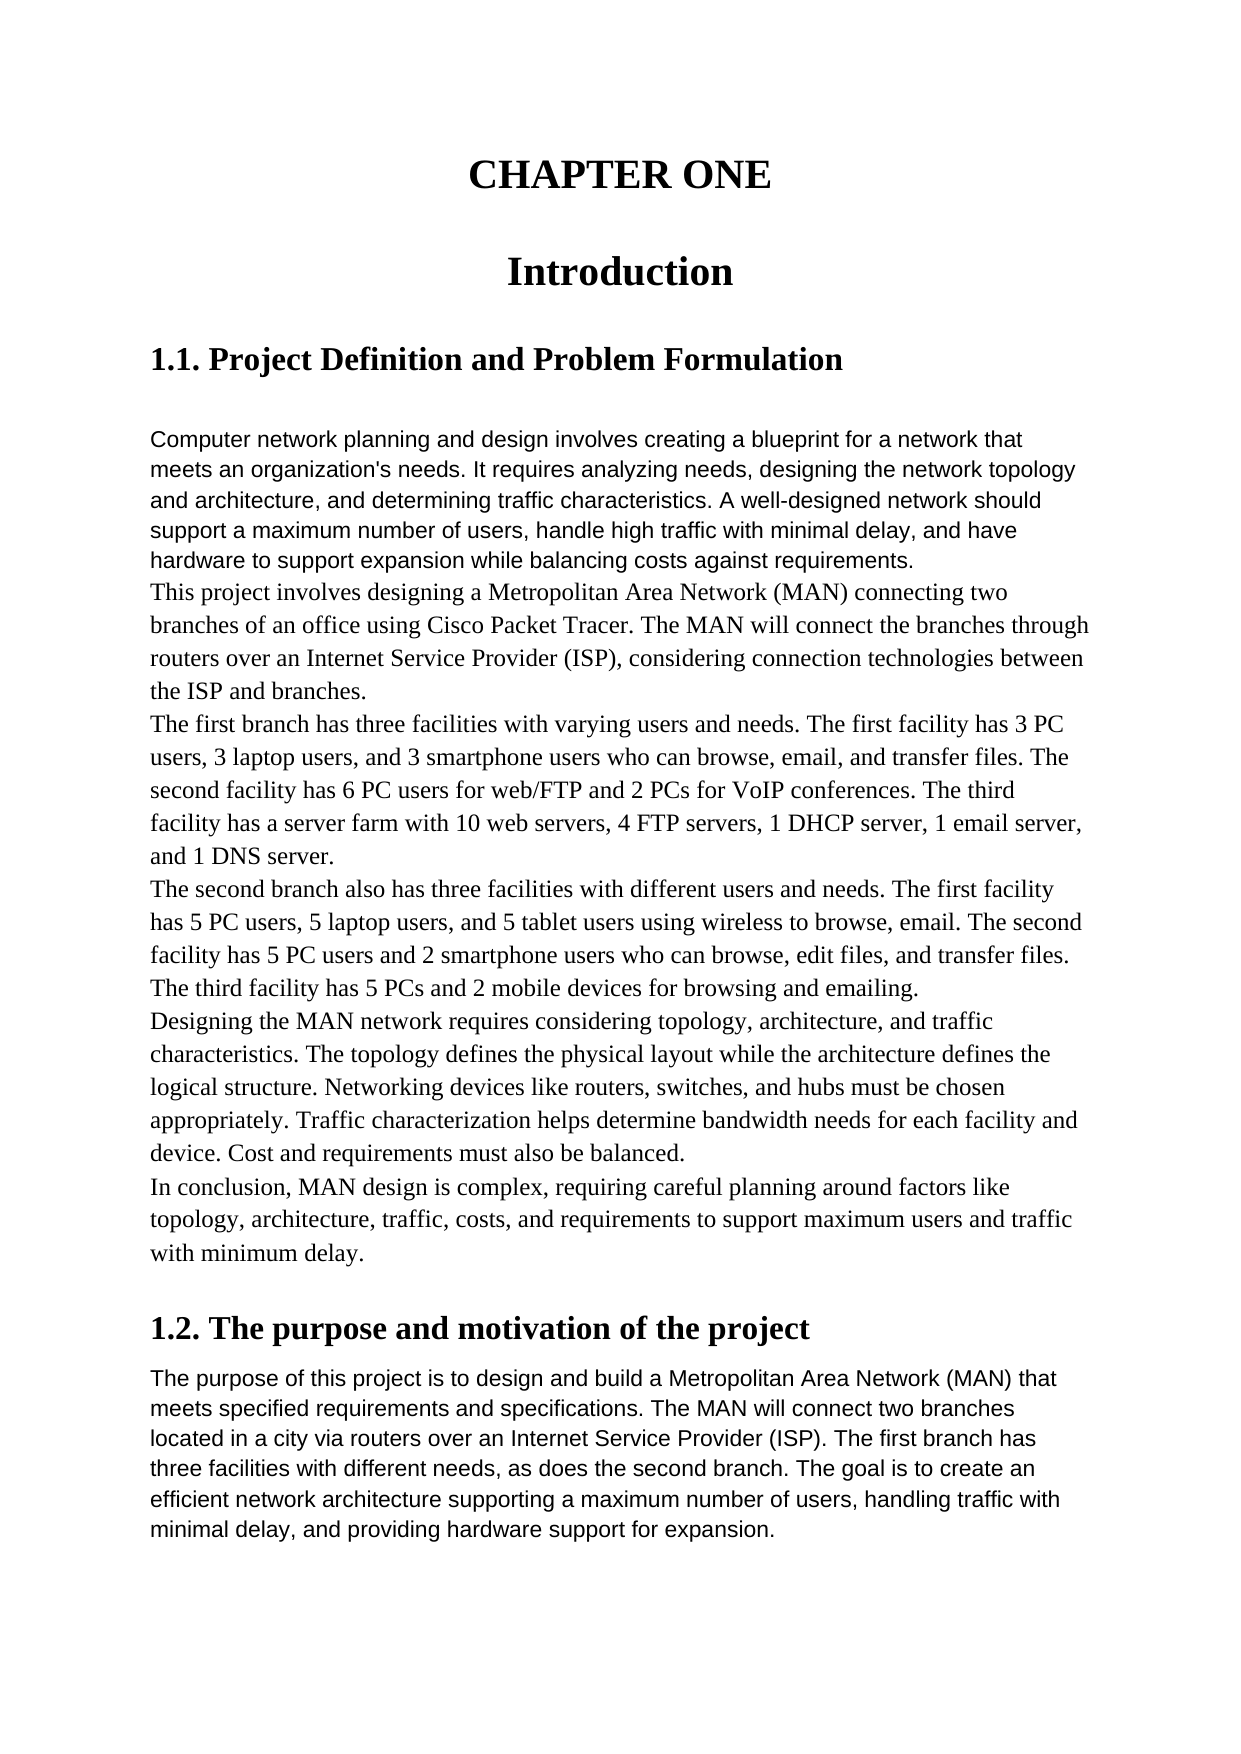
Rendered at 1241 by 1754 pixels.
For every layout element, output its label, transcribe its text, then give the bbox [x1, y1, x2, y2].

text Computer network planning and design involves creating a blueprint for a network that meets an organization's needs. It requires analyzing needs, designing the network topology and architecture, and determining traffic characteristics. A well-designed network should support a maximum number of users, handle high traffic with minimal delay, and have hardware to support expansion while balancing costs against requirements. [150, 426, 1090, 573]
text The purpose of this project is to design and build a Metropolitan Area Network (MAN) that meets specified requirements and specifications. The MAN will connect two branches located in a city via routers over an Internet Service Provider (ISP). The first branch has three facilities with different needs, as does the second branch. The goal is to create an efficient network architecture supporting a maximum number of users, handling traffic with minimal delay, and providing hardware support for expansion. [150, 1365, 1090, 1542]
text The second branch also has three facilities with different users and needs. The first facility has 5 PC users, 5 laptop users, and 5 tablet users using wireless to browse, email. The second facility has 5 PC users and 2 smartphone users who can browse, edit files, and transfer files. The third facility has 5 PCs and 2 mobile devices for browsing and emailing. [150, 874, 1090, 1002]
text The first branch has three facilities with varying users and needs. The first facility has 3 PC users, 3 laptop users, and 3 smartphone users who can browse, email, and transfer files. The second facility has 6 PC users for web/FTP and 2 PCs for VoIP conferences. The third facility has a server farm with 10 web servers, 4 FTP servers, 1 DHCP server, 1 email server, and 1 DNS server. [150, 709, 1090, 870]
text In conclusion, MAN design is complex, requiring careful planning around factors like topology, architecture, traffic, costs, and requirements to support maximum users and traffic with minimum delay. [150, 1172, 1090, 1266]
text This project involves designing a Metropolitan Area Network (MAN) connecting two branches of an office using Cisco Packet Tracer. The MAN will connect the branches through routers over an Internet Service Provider (ISP), considering connection technologies between the ISP and branches. [150, 577, 1090, 705]
subtitle CHAPTER ONE [150, 150, 1090, 198]
subtitle Introduction [150, 247, 1090, 295]
subtitle 1.2. The purpose and motivation of the project [150, 1308, 1090, 1346]
subtitle 1.1. Project Definition and Problem Formulation [150, 339, 1090, 378]
text Designing the MAN network requires considering topology, architecture, and traffic characteristics. The topology defines the physical layout while the architecture defines the logical structure. Networking devices like routers, switches, and hubs must be chosen appropriately. Traffic characterization helps determine bandwidth needs for each facility and device. Cost and requirements must also be balanced. [150, 1006, 1090, 1167]
